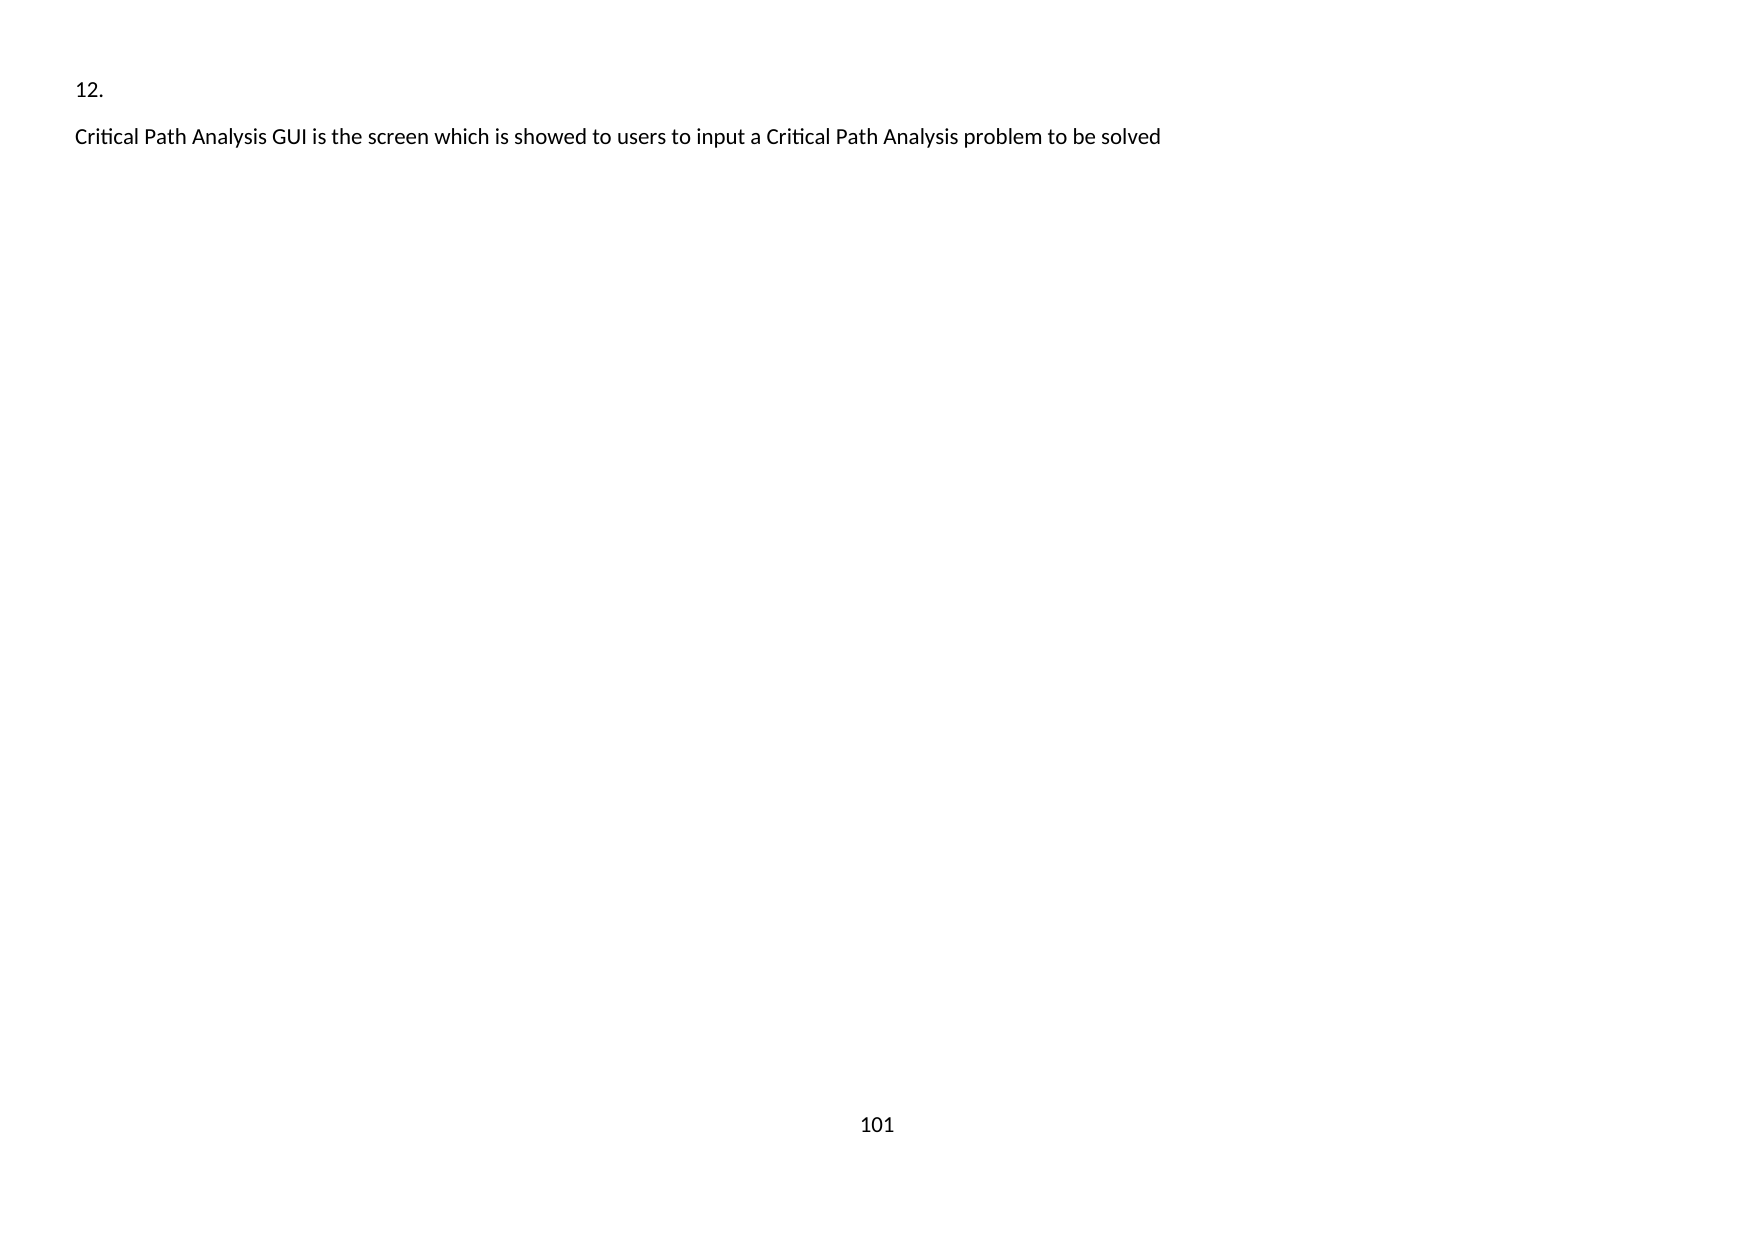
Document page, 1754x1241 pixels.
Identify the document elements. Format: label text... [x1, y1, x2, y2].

text 12. [75, 75, 1679, 103]
text Critical Path Analysis GUI is the screen which is showed to users to input a Critical Path Analysis problem to be solved [75, 122, 1679, 150]
